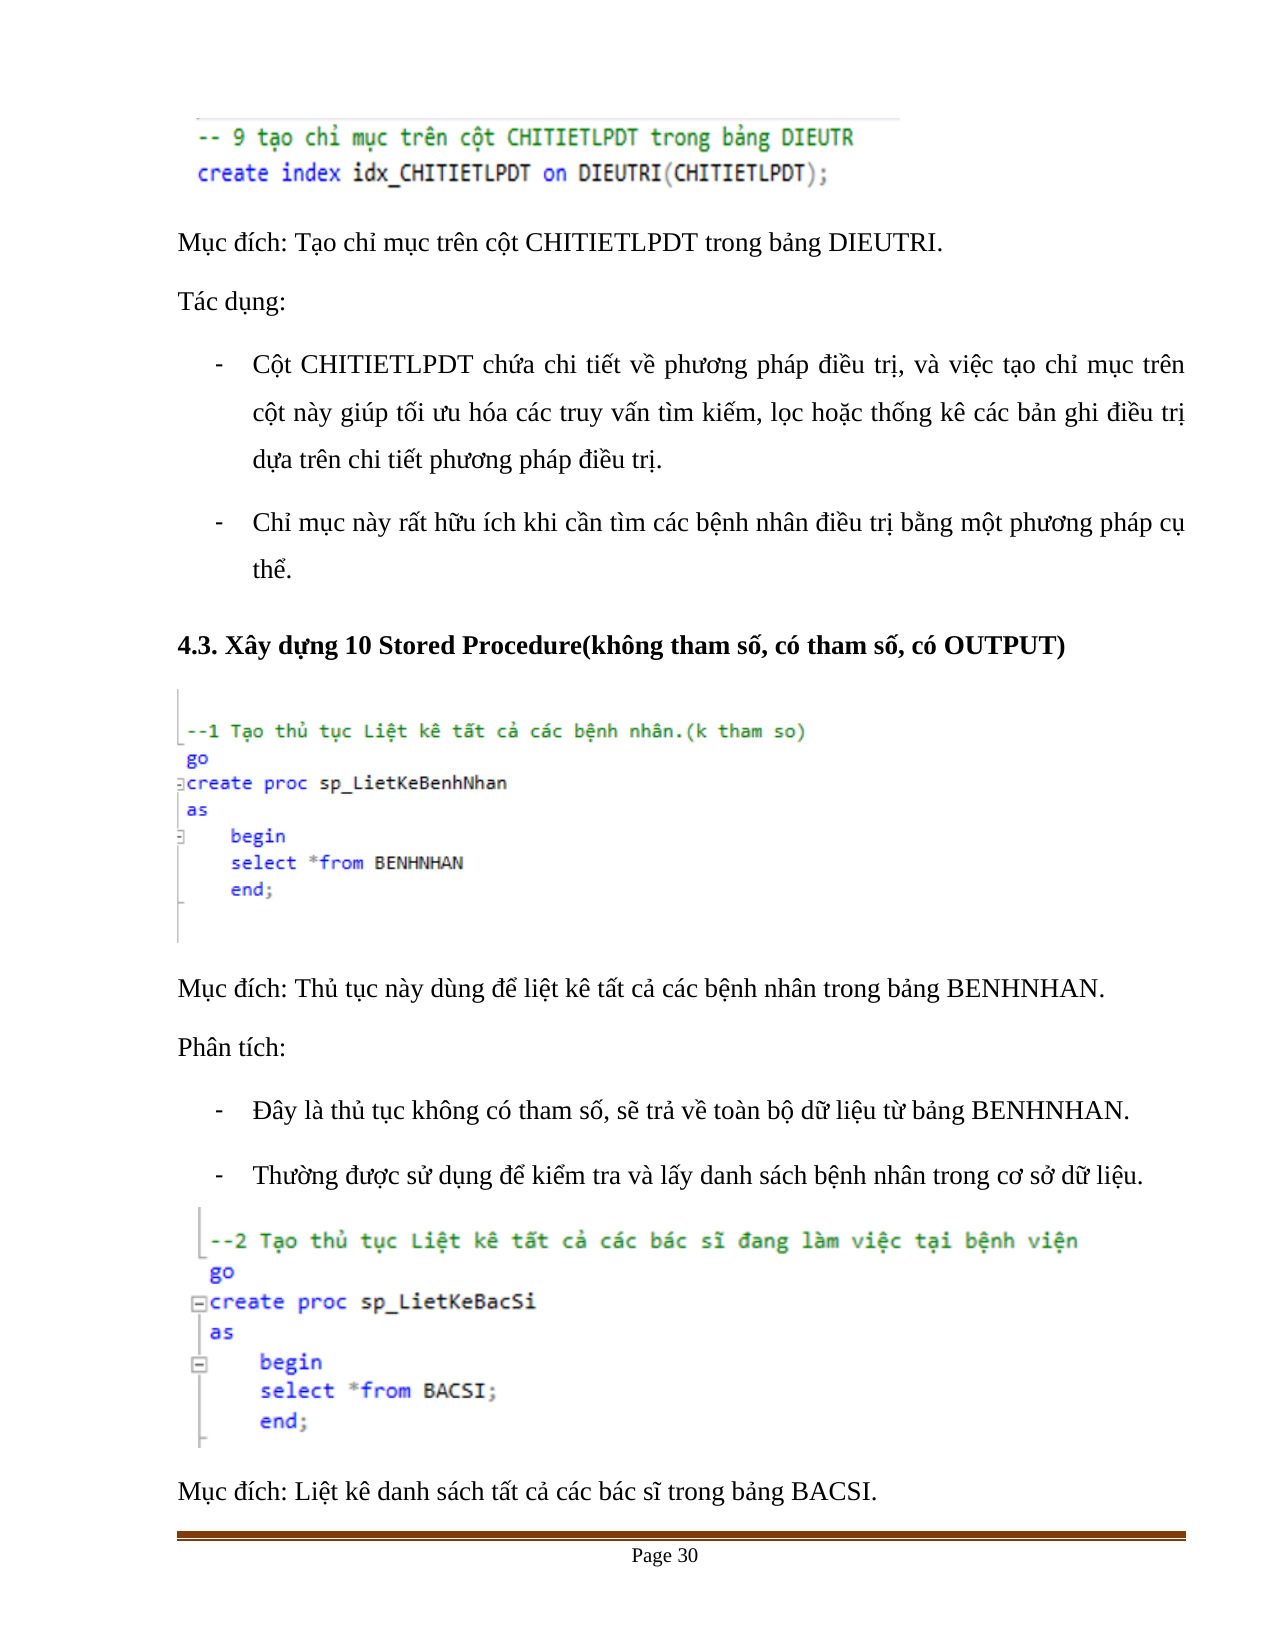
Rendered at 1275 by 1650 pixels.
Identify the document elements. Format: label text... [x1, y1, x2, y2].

list Cột CHITIETLPDT chứa chi tiết về phương pháp điều trị, và việc tạo chỉ mục trên cột này giúp tối ưu hóa các truy vấn tìm kiếm, lọc hoặc thống kê các bản ghi điều trị dựa trên chi tiết phương pháp điều trị. [215, 348, 1186, 474]
text Mục đích: Tạo chỉ mục trên cột CHITIETLPDT trong bảng DIEUTRI. [177, 226, 1186, 257]
text Mục đích: Liệt kê danh sách tất cả các bác sĩ trong bảng BACSI. [177, 1475, 1186, 1506]
text Tác dụng: [177, 285, 1186, 317]
picture [177, 1207, 1120, 1448]
list Đây là thủ tục không có tham số, sẽ trả về toàn bộ dữ liệu từ bảng BENHNHAN. [215, 1093, 1186, 1126]
text Phân tích: [177, 1031, 1186, 1062]
list Chỉ mục này rất hữu ích khi cần tìm các bệnh nhân điều trị bằng một phương pháp cụ thể. [215, 505, 1186, 585]
picture [177, 689, 948, 943]
text 4.3. Xây dựng 10 Stored Procedure(không tham số, có tham số, có OUTPUT) [177, 629, 1186, 661]
picture [177, 118, 900, 200]
list Thường được sử dụng để kiểm tra và lấy danh sách bệnh nhân trong cơ sở dữ liệu. [215, 1158, 1186, 1191]
text Mục đích: Thủ tục này dùng để liệt kê tất cả các bệnh nhân trong bảng BENHNHAN. [177, 972, 1186, 1003]
